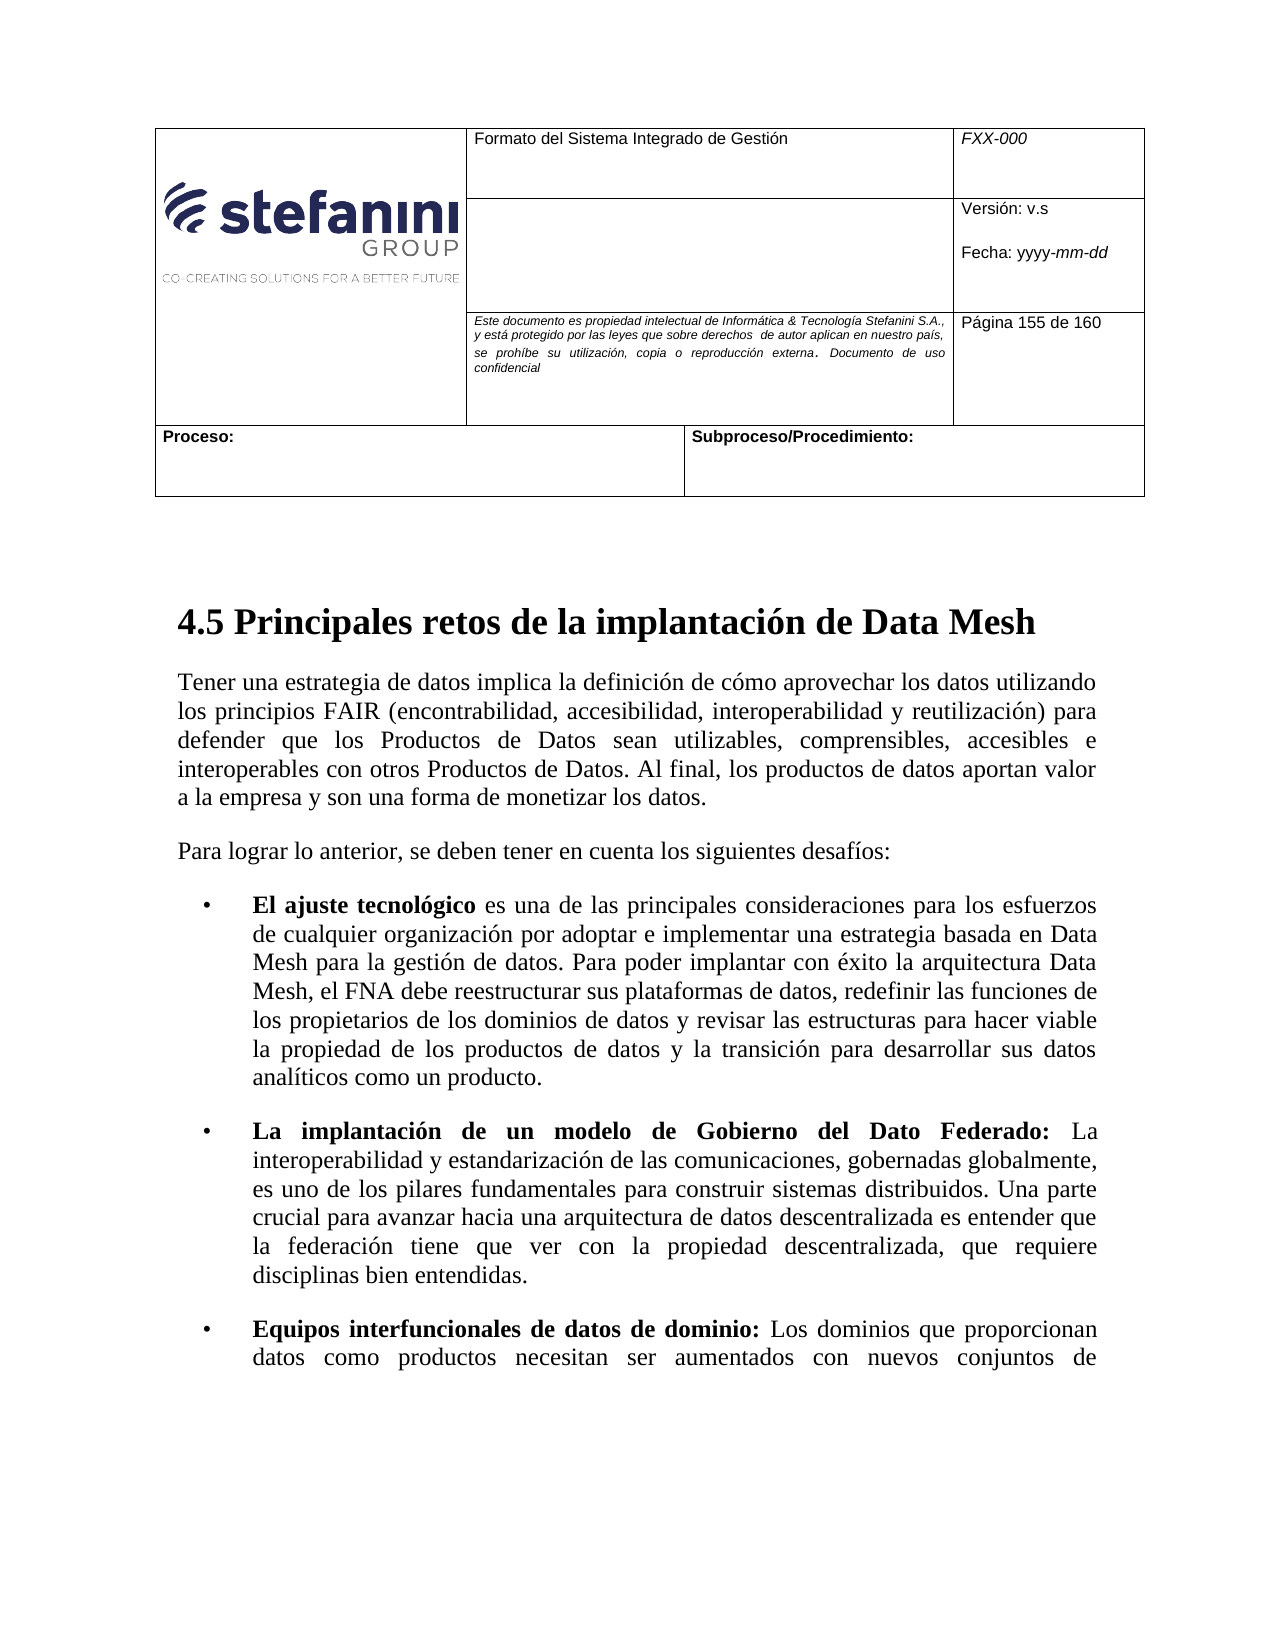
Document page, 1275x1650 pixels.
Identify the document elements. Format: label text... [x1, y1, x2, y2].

text Tener una estrategia de datos implica la definición de cómo aprovechar los datos utilizando los principios FAIR (encontrabilidad, accesibilidad, interoperabilidad y reutilización) para defender que los Productos de Datos sean utilizables, comprensibles, accesibles e interoperables con otros Productos de Datos. Al final, los productos de datos aportan valor a la empresa y son una forma de monetizar los datos. [177, 667, 1098, 811]
list Equipos interfuncionales de datos de dominio: Los dominios que proporcionan datos como productos necesitan ser aumentados con nuevos conjuntos de habilidades: (a) el propietario del producto de datos y (b) los ingenieros de datos. Es importante que estos roles incorporen data skills en todos los dominios para construir y operar los pipelines de datos internos de los dominios. [202, 1314, 1098, 1371]
list La implantación de un modelo de Gobierno del Dato Federado: La interoperabilidad y estandarización de las comunicaciones, gobernadas globalmente, es uno de los pilares fundamentales para construir sistemas distribuidos. Una parte crucial para avanzar hacia una arquitectura de datos descentralizada es entender que la federación tiene que ver con la propiedad descentralizada, que requiere disciplinas bien entendidas. [202, 1116, 1098, 1289]
subtitle 4.5 Principales retos de la implantación de Data Mesh [177, 599, 1098, 642]
picture [162, 182, 460, 286]
list El ajuste tecnológico es una de las principales consideraciones para los esfuerzos de cualquier organización por adoptar e implementar una estrategia basada en Data Mesh para la gestión de datos. Para poder implantar con éxito la arquitectura Data Mesh, el FNA debe reestructurar sus plataformas de datos, redefinir las funciones de los propietarios de los dominios de datos y revisar las estructuras para hacer viable la propiedad de los productos de datos y la transición para desarrollar sus datos analíticos como un producto. [202, 890, 1098, 1091]
text Para lograr lo anterior, se deben tener en cuenta los siguientes desafíos: [177, 836, 1098, 865]
